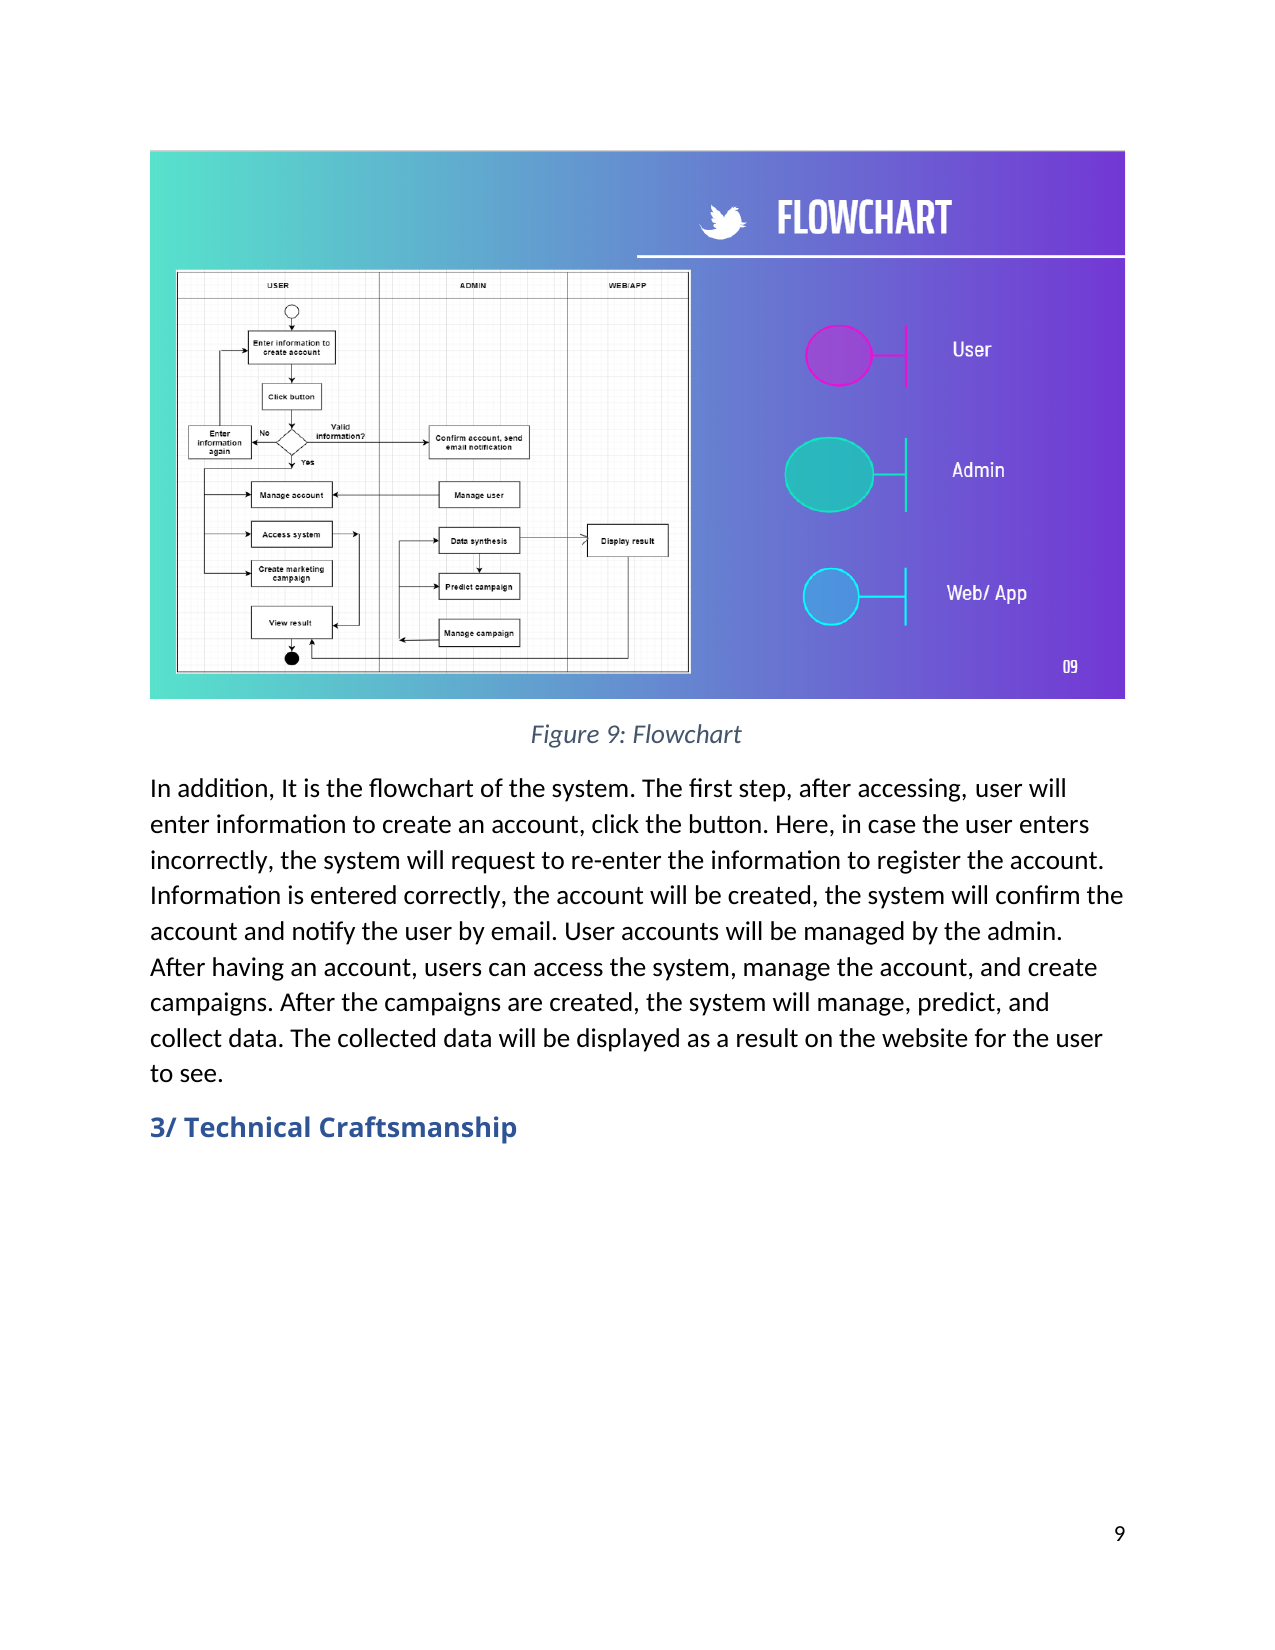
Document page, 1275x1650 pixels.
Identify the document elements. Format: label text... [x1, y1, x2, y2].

text Figure 9: Flowchart [150, 718, 1125, 751]
picture [150, 150, 1125, 699]
text In addition, It is the flowchart of the system. The first step, after accessing, user will enter information to create an account, click the button. Here, in case the user enters incorrectly, the system will request to re-enter the information to register the account. Information is entered correctly, the account will be created, the system will confirm the account and notify the user by email. User accounts will be managed by the admin. After having an account, users can access the system, manage the account, and create campaigns. After the campaigns are created, the system will manage, predict, and collect data. The collected data will be displayed as a result on the website for the user to see. [150, 772, 1125, 1089]
subtitle 3/ Technical Craftsmanship [150, 1109, 1125, 1146]
